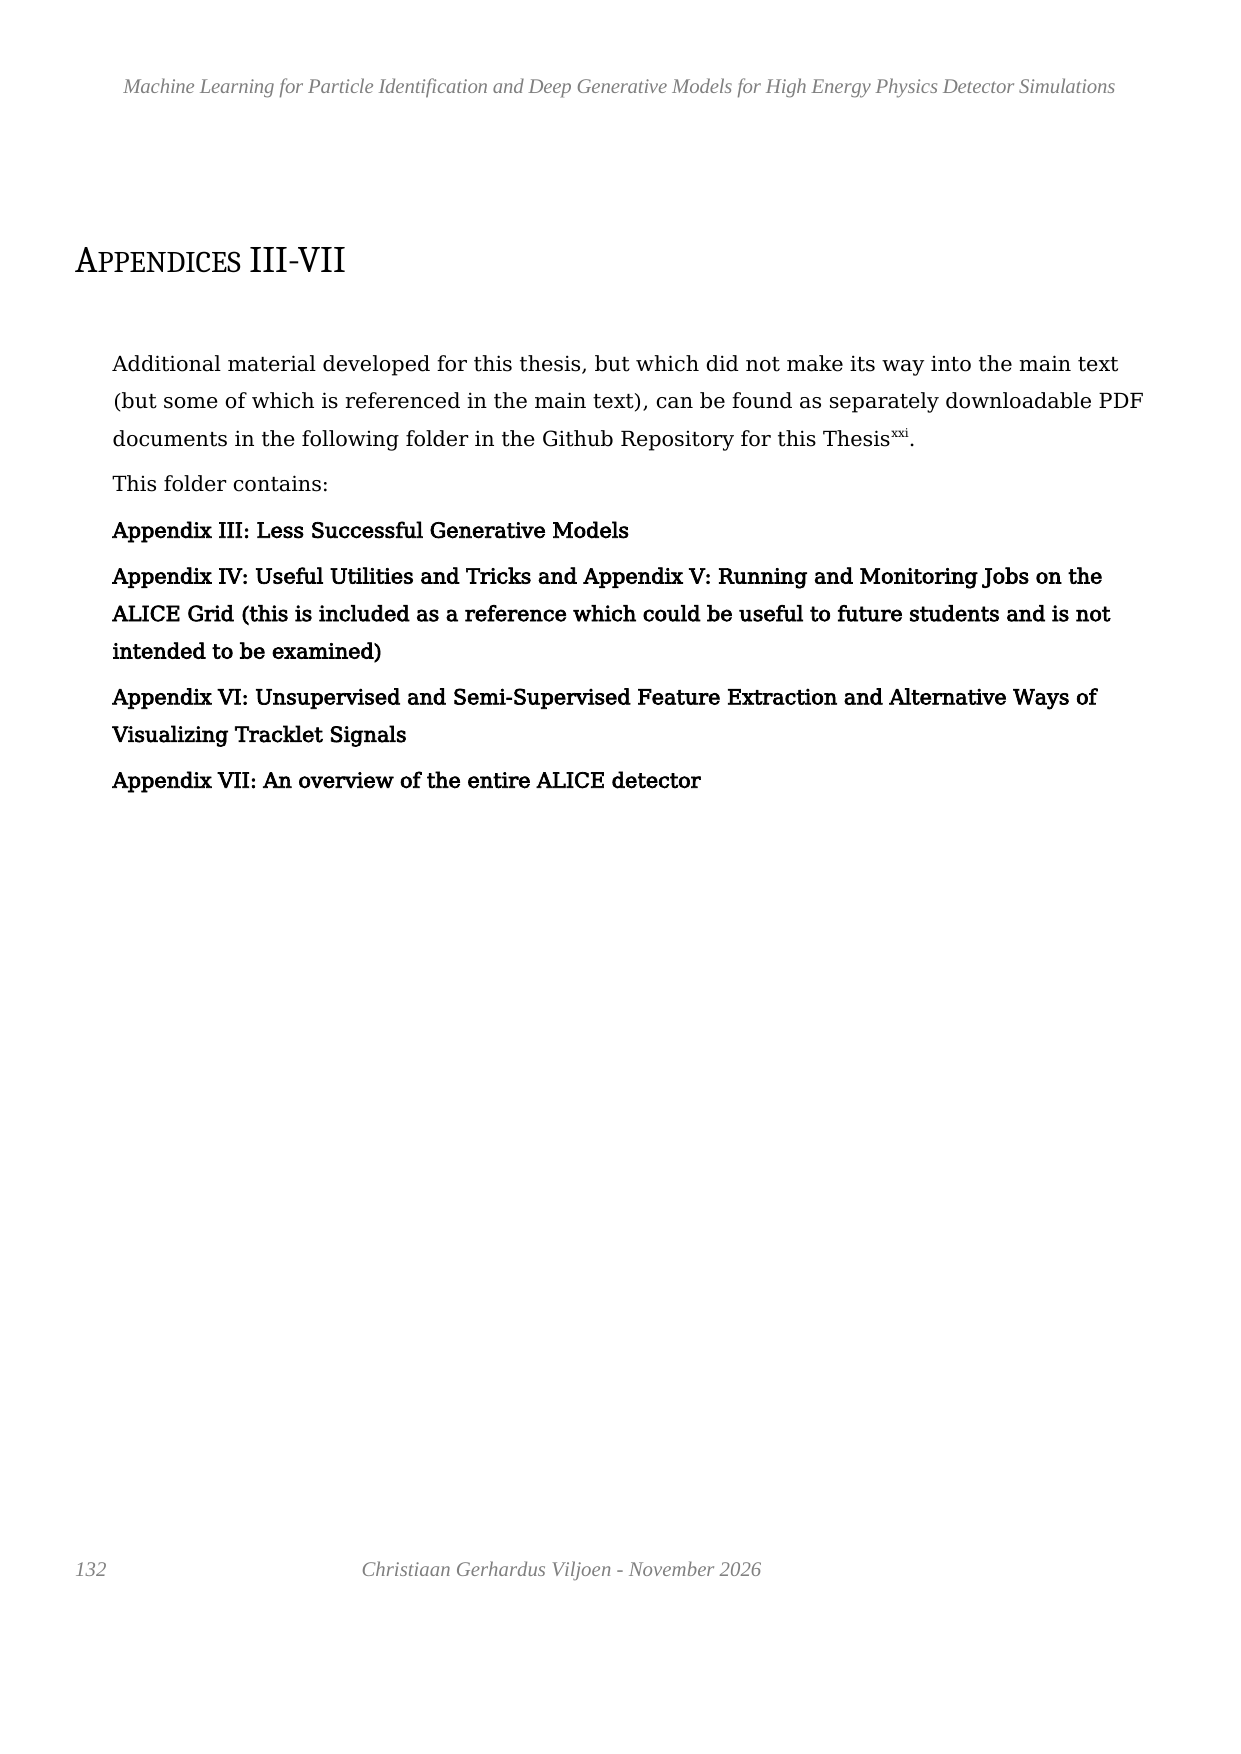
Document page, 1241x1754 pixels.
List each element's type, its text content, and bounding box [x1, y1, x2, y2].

text Appendix IV: Useful Utilities and Tricks and Appendix V: Running and Monitoring Jobs on the ALICE Grid (this is included as a reference which could be useful to future students and is not intended to be examined) [112, 563, 1165, 663]
text Appendix VI: Unsupervised and Semi-Supervised Feature Extraction and Alternative Ways of Visualizing Tracklet Signals [112, 684, 1165, 746]
text Additional material developed for this thesis, but which did not make its way into the main text (but some of which is referenced in the main text), can be found as separately downloadable PDF documents in the following folder in the Github Repository for this Thesis. [112, 350, 1165, 450]
text Appendix III: Less Successful Generative Models [112, 517, 1165, 542]
subtitle Appendices III-VII [75, 239, 1165, 282]
text This folder contains: [112, 471, 1165, 496]
text Appendix VII: An overview of the entire ALICE detector [112, 767, 1165, 792]
